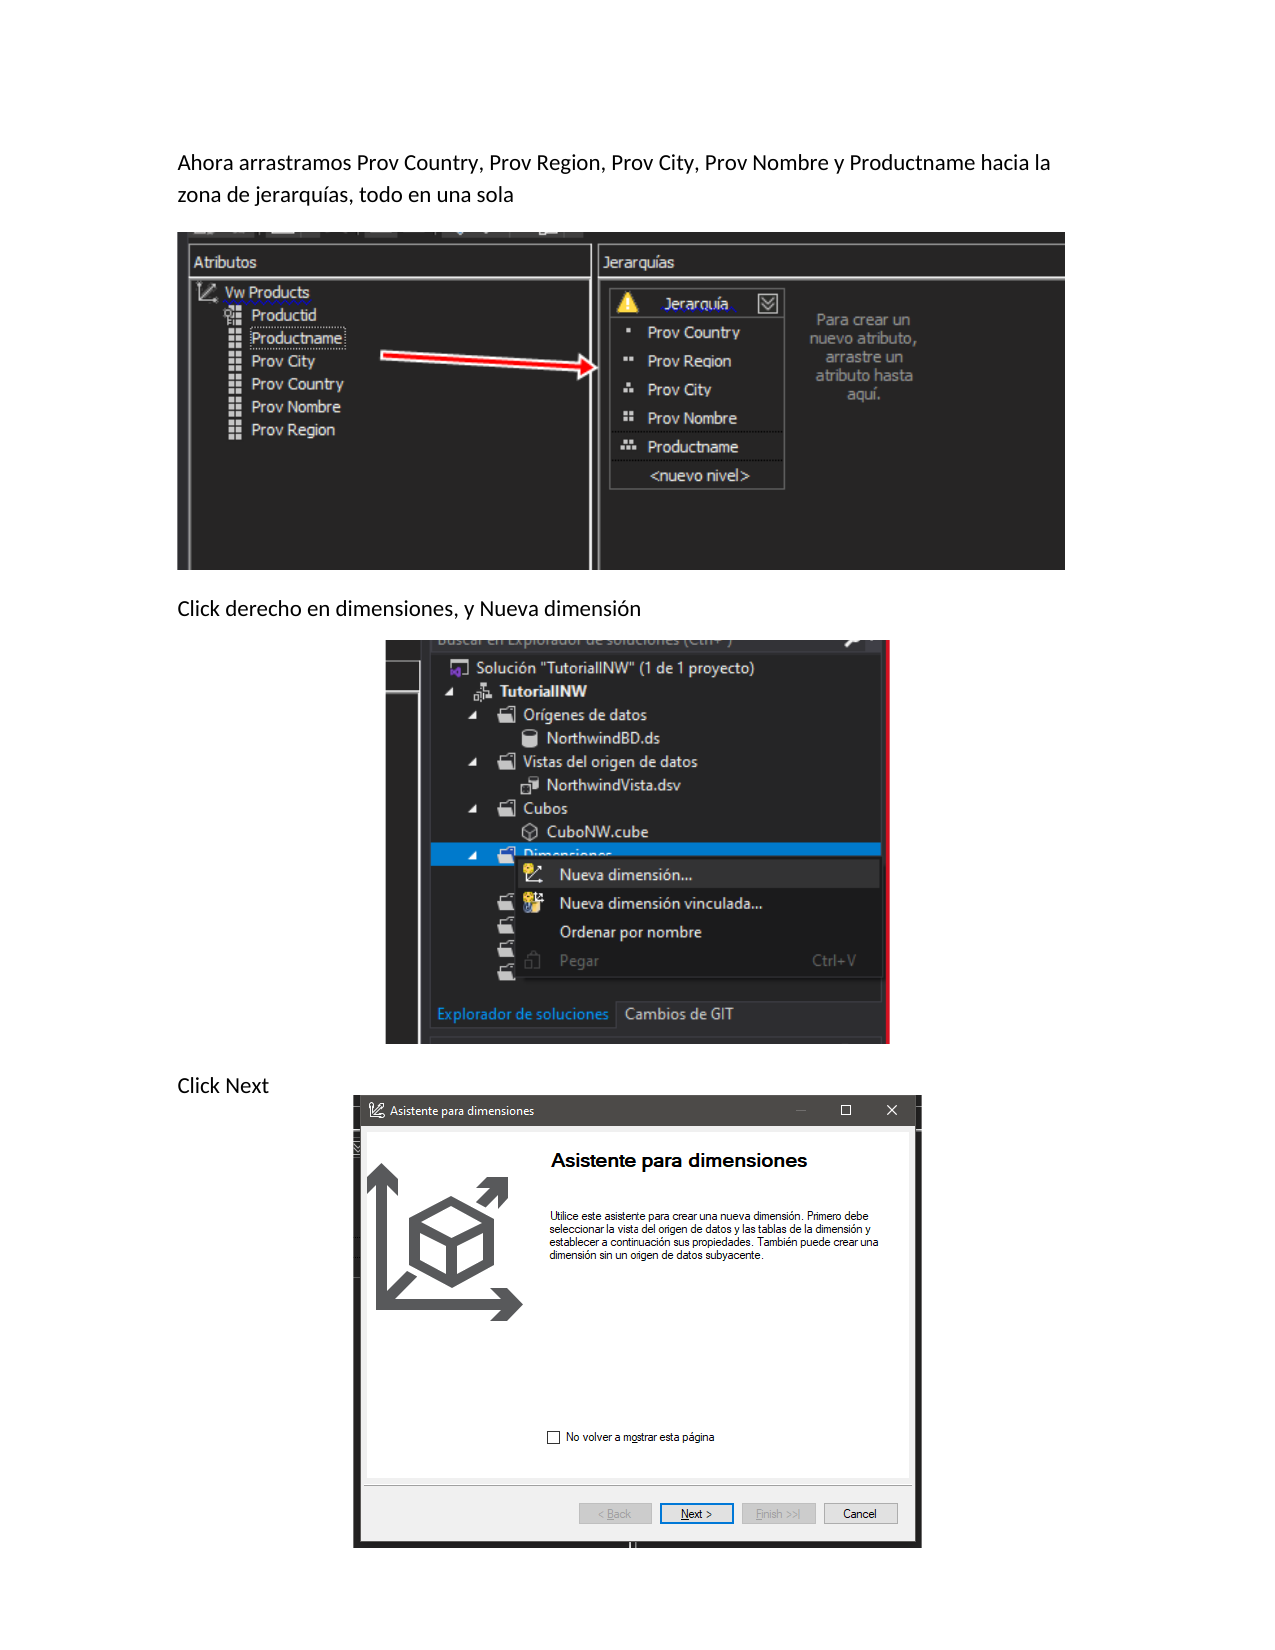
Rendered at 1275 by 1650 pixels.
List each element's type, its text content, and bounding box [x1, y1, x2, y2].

text Click derecho en dimensiones, y Nueva dimensión [177, 594, 1098, 622]
text Click Next [177, 1072, 1098, 1099]
picture [353, 1095, 922, 1548]
picture [177, 232, 1065, 570]
picture [385, 640, 890, 1044]
text Ahora arrastramos Prov Country, Prov Region, Prov City, Prov Nombre y Productname hacia la zona de jerarquías, todo en una sola [177, 148, 1098, 208]
